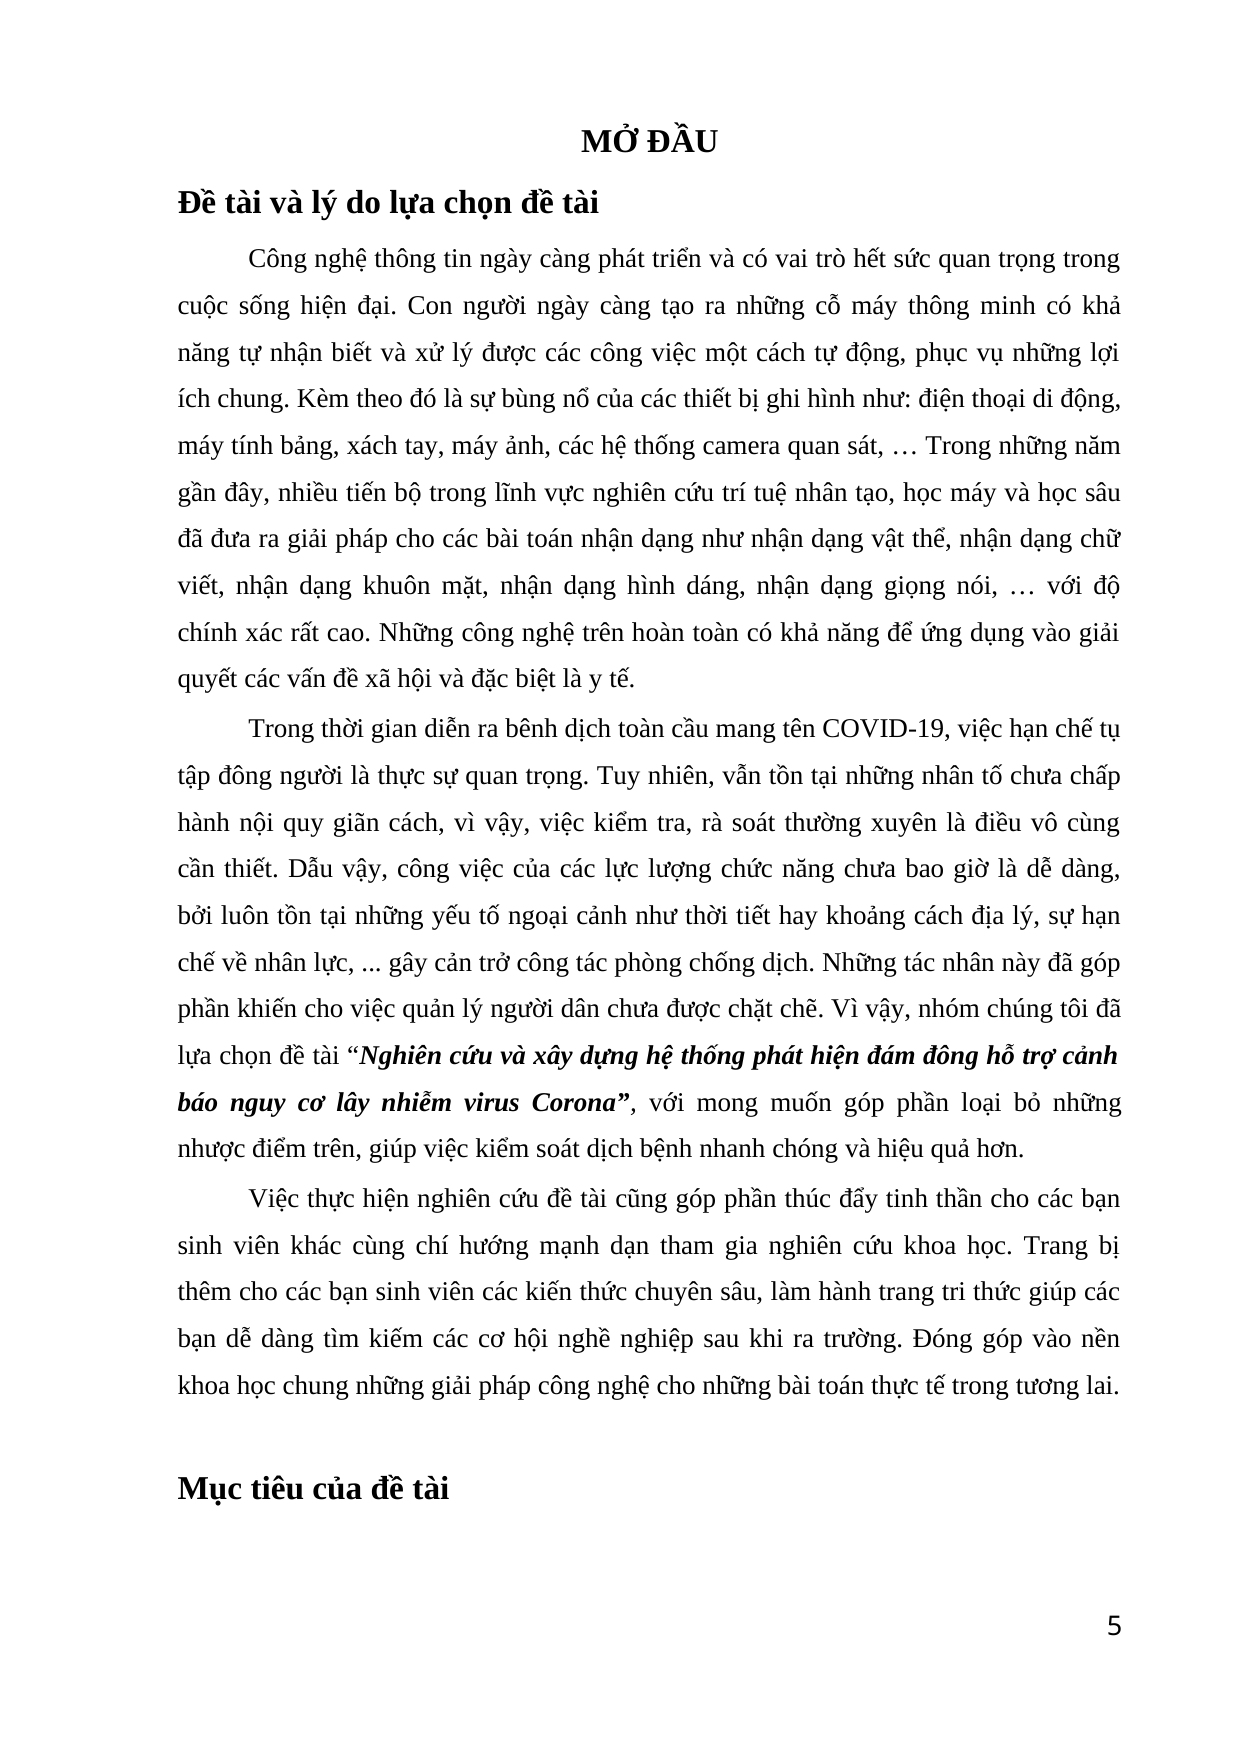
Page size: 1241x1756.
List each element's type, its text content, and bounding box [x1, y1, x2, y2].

text Việc thực hiện nghiên cứu đề tài cũng góp phần thúc đẩy tinh thần cho các bạn sinh viên khác cùng chí hướng mạnh dạn tham gia nghiên cứu khoa học. Trang bị thêm cho các bạn sinh viên các kiến thức chuyên sâu, làm hành trang tri thức giúp các bạn dễ dàng tìm kiếm các cơ hội nghề nghiệp sau khi ra trường. Đóng góp vào nền khoa học chung những giải pháp công nghệ cho những bài toán thực tế trong tương lai. [177, 1182, 1122, 1400]
text Mục tiêu của đề tài [177, 1468, 1122, 1507]
text Đề tài và lý do lựa chọn đề tài [177, 182, 1122, 220]
text MỞ ĐẦU [177, 121, 1122, 159]
text Công nghệ thông tin ngày càng phát triển và có vai trò hết sức quan trọng trong cuộc sống hiện đại. Con người ngày càng tạo ra những cỗ máy thông minh có khả năng tự nhận biết và xử lý được các công việc một cách tự động, phục vụ những lợi ích chung. Kèm theo đó là sự bùng nổ của các thiết bị ghi hình như: điện thoại di động, máy tính bảng, xách tay, máy ảnh, các hệ thống camera quan sát, … Trong những năm gần đây, nhiều tiến bộ trong lĩnh vực nghiên cứu trí tuệ nhân tạo, học máy và học sâu đã đưa ra giải pháp cho các bài toán nhận dạng như nhận dạng vật thể, nhận dạng chữ viết, nhận dạng khuôn mặt, nhận dạng hình dáng, nhận dạng giọng nói, … với độ chính xác rất cao. Những công nghệ trên hoàn toàn có khả năng để ứng dụng vào giải quyết các vấn đề xã hội và đặc biệt là y tế. [177, 242, 1122, 694]
text Trong thời gian diễn ra bênh dịch toàn cầu mang tên COVID-19, việc hạn chế tụ tập đông người là thực sự quan trọng. Tuy nhiên, vẫn tồn tại những nhân tố chưa chấp hành nội quy giãn cách, vì vậy, việc kiểm tra, rà soát thường xuyên là điều vô cùng cần thiết. Dẫu vậy, công việc của các lực lượng chức năng chưa bao giờ là dễ dàng, bởi luôn tồn tại những yếu tố ngoại cảnh như thời tiết hay khoảng cách địa lý, sự hạn chế về nhân lực, ... gây cản trở công tác phòng chống dịch. Những tác nhân này đã góp phần khiến cho việc quản lý người dân chưa được chặt chẽ. Vì vậy, nhóm chúng tôi đã lựa chọn đề tài “Nghiên cứu và xây dựng hệ thống phát hiện đám đông hỗ trợ cảnh báo nguy cơ lây nhiễm virus Corona”, với mong muốn góp phần loại bỏ những nhược điểm trên, giúp việc kiểm soát dịch bệnh nhanh chóng và hiệu quả hơn. [177, 712, 1122, 1163]
